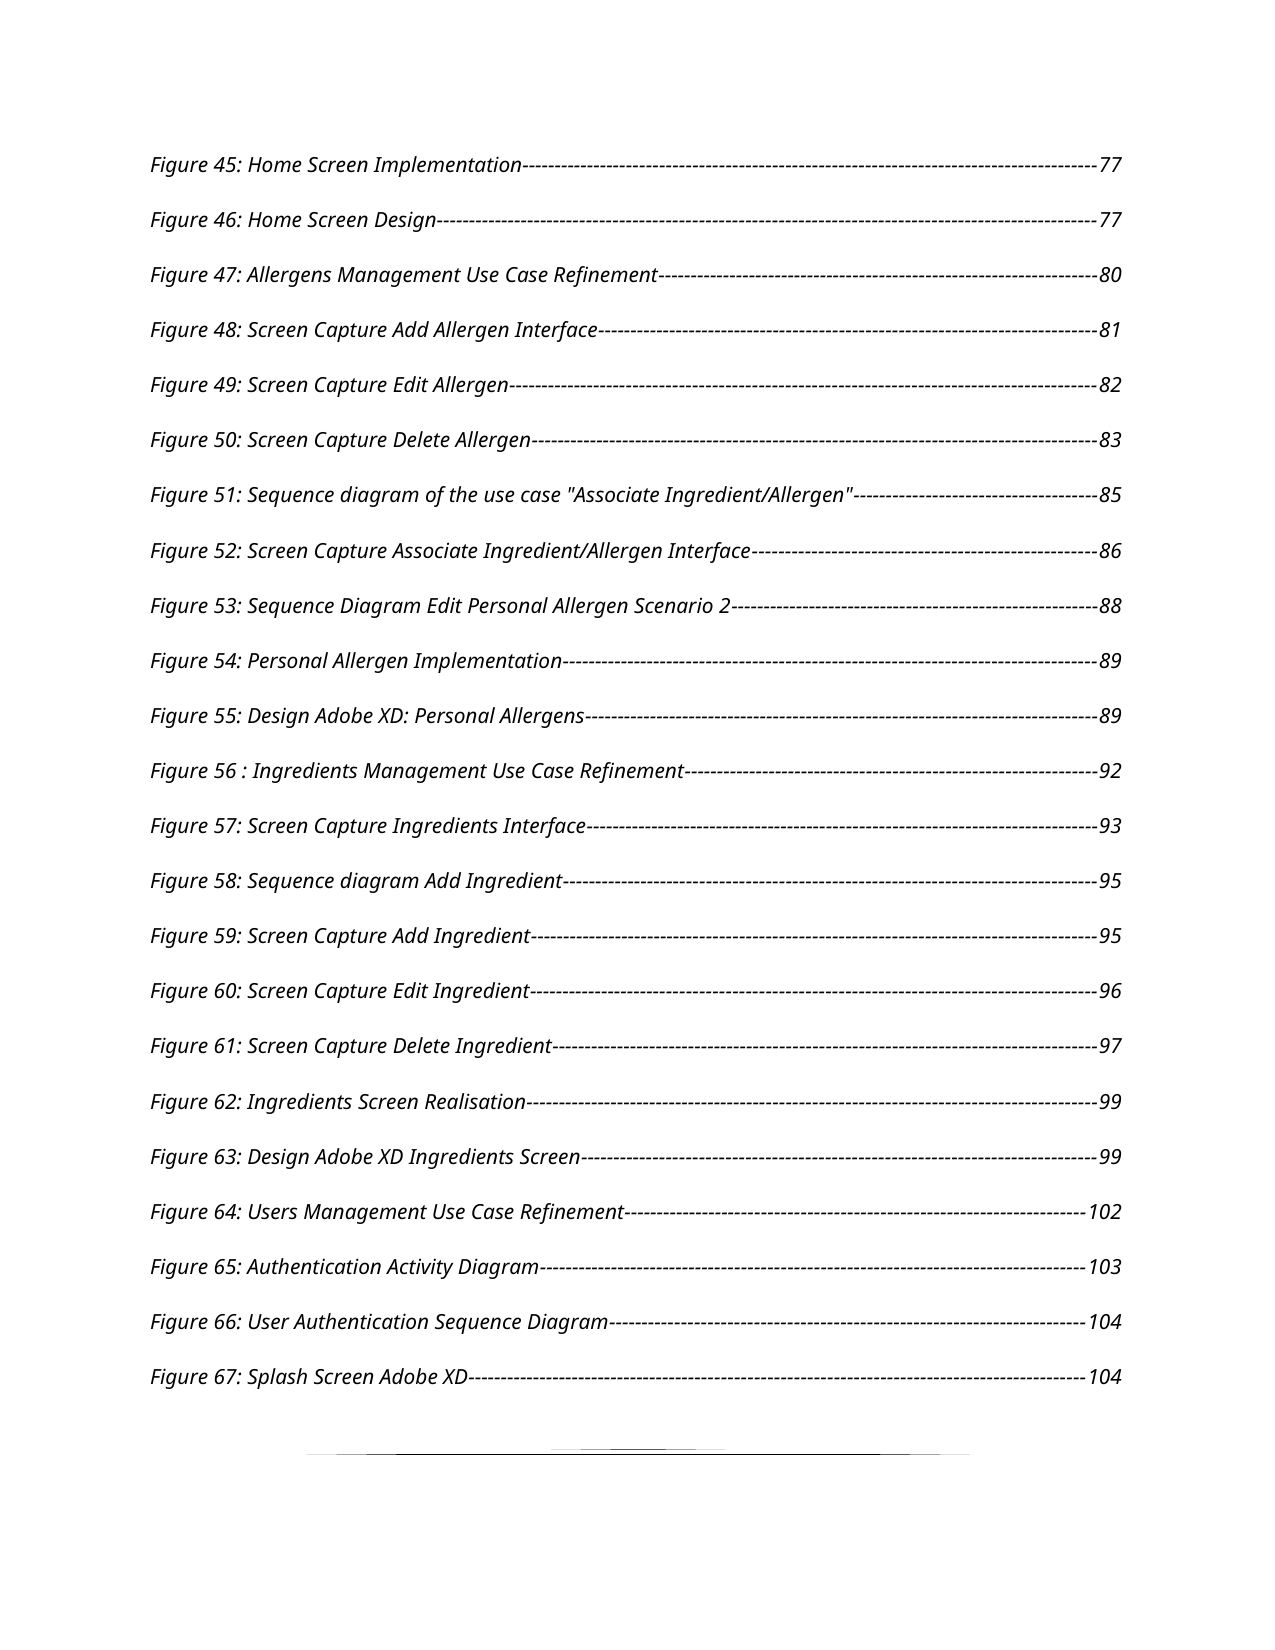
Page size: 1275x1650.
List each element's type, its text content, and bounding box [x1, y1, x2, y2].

text Figure 53: Sequence Diagram Edit Personal Allergen Scenario 2 88 [150, 591, 1125, 619]
text Figure 61: Screen Capture Delete Ingredient 97 [150, 1032, 1125, 1060]
text Figure 55: Design Adobe XD: Personal Allergens 89 [150, 701, 1125, 729]
text Figure 54: Personal Allergen Implementation 89 [150, 646, 1125, 674]
text Figure 62: Ingredients Screen Realisation 99 [150, 1087, 1125, 1115]
text Figure 50: Screen Capture Delete Allergen 83 [150, 426, 1125, 454]
text Figure 45: Home Screen Implementation 77 [150, 150, 1125, 178]
text Figure 52: Screen Capture Associate Ingredient/Allergen Interface 86 [150, 536, 1125, 564]
text Figure 46: Home Screen Design 77 [150, 205, 1125, 233]
text Figure 57: Screen Capture Ingredients Interface 93 [150, 811, 1125, 840]
text Figure 59: Screen Capture Add Ingredient 95 [150, 921, 1125, 950]
text Figure 64: Users Management Use Case Refinement 102 [150, 1197, 1125, 1225]
text Figure 60: Screen Capture Edit Ingredient 96 [150, 977, 1125, 1005]
text Figure 67: Splash Screen Adobe XD 104 [150, 1362, 1125, 1391]
text Figure 66: User Authentication Sequence Diagram 104 [150, 1307, 1125, 1336]
text Figure 63: Design Adobe XD Ingredients Screen 99 [150, 1142, 1125, 1170]
text Figure 65: Authentication Activity Diagram 103 [150, 1252, 1125, 1281]
text Figure 48: Screen Capture Add Allergen Interface 81 [150, 315, 1125, 344]
text Figure 51: Sequence diagram of the use case "Associate Ingredient/Allergen" 85 [150, 481, 1125, 509]
text Figure 56 : Ingredients Management Use Case Refinement 92 [150, 756, 1125, 784]
text Figure 49: Screen Capture Edit Allergen 82 [150, 370, 1125, 399]
text Figure 58: Sequence diagram Add Ingredient 95 [150, 866, 1125, 895]
text Figure 47: Allergens Management Use Case Refinement 80 [150, 260, 1125, 289]
